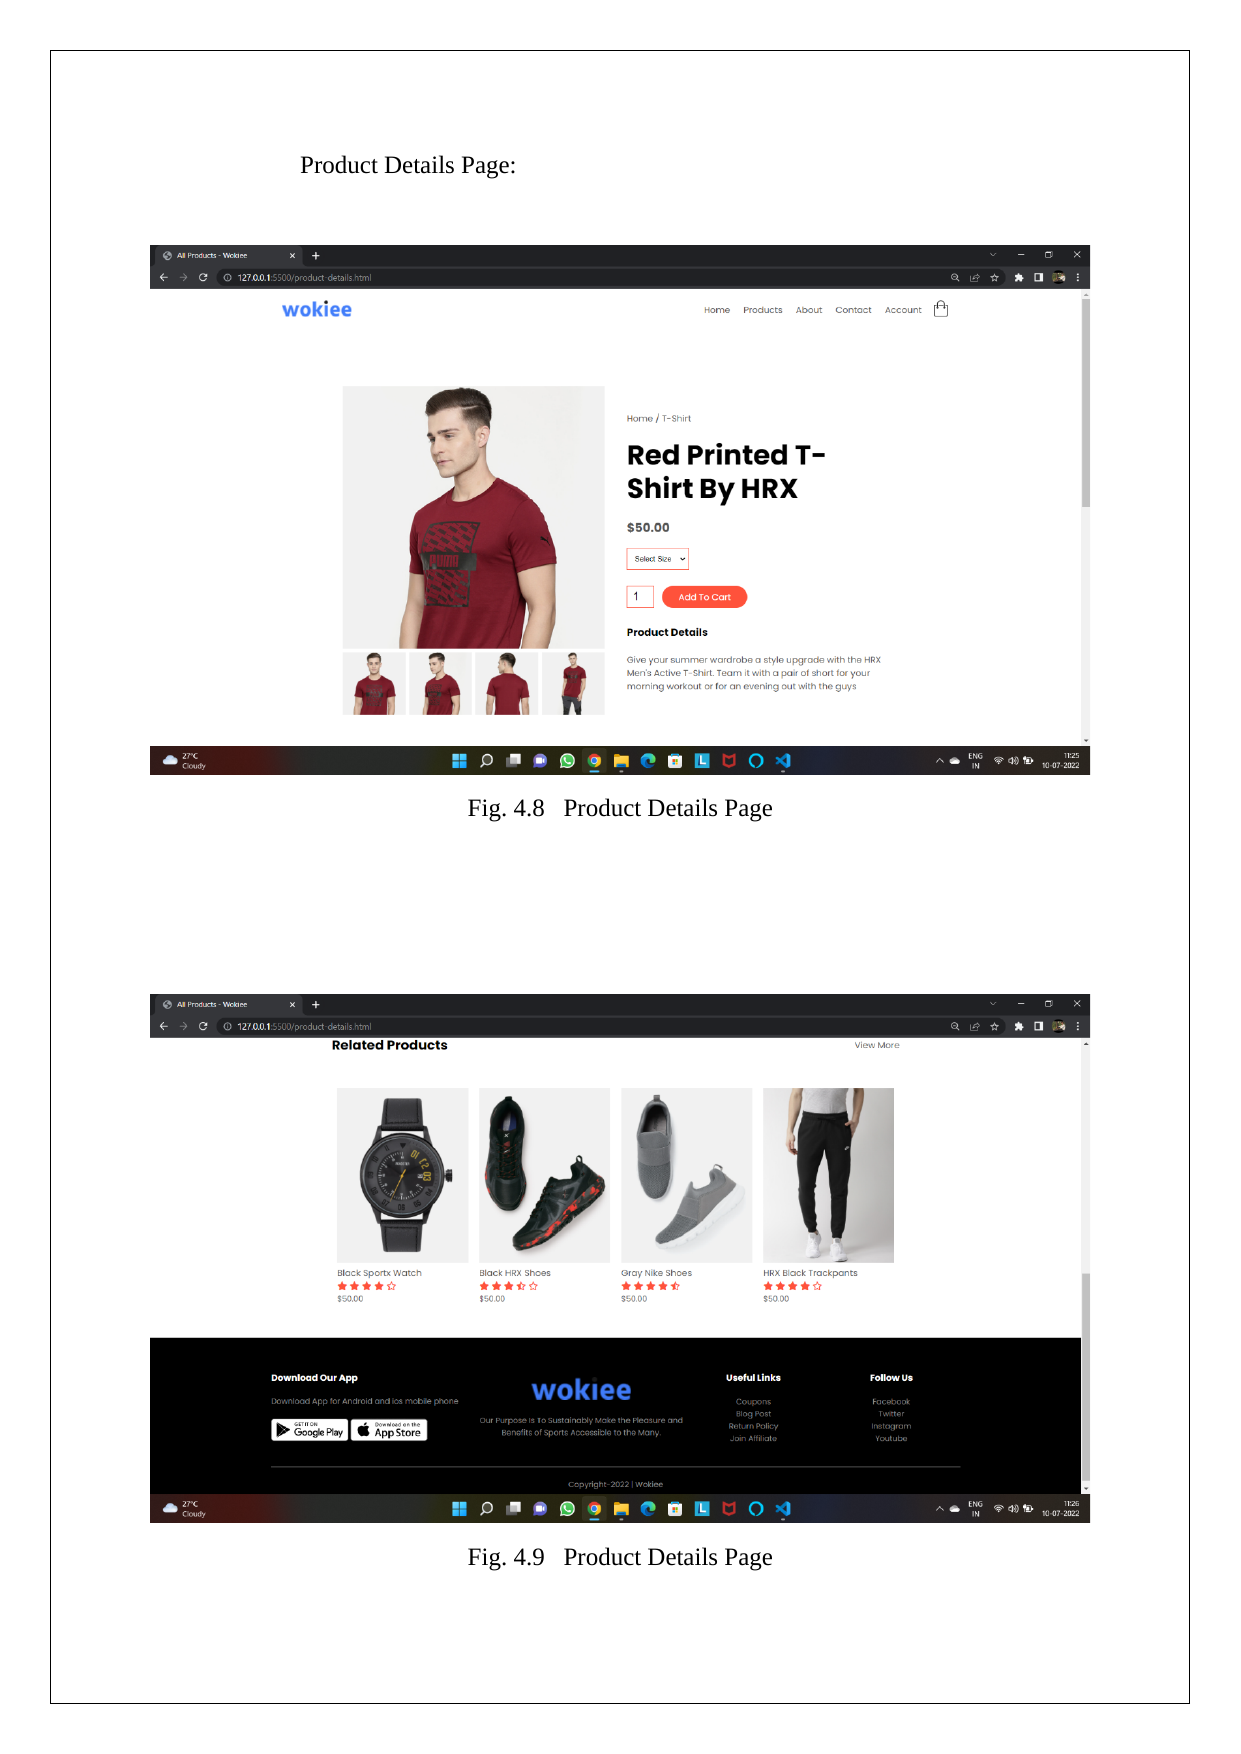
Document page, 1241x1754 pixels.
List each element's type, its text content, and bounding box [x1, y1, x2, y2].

text Fig. 4.8 Product Details Page [150, 793, 1090, 822]
picture [150, 245, 1091, 775]
text Fig. 4.9 Product Details Page [150, 1542, 1090, 1571]
picture [150, 994, 1091, 1523]
text Product Details Page: [150, 150, 1090, 179]
